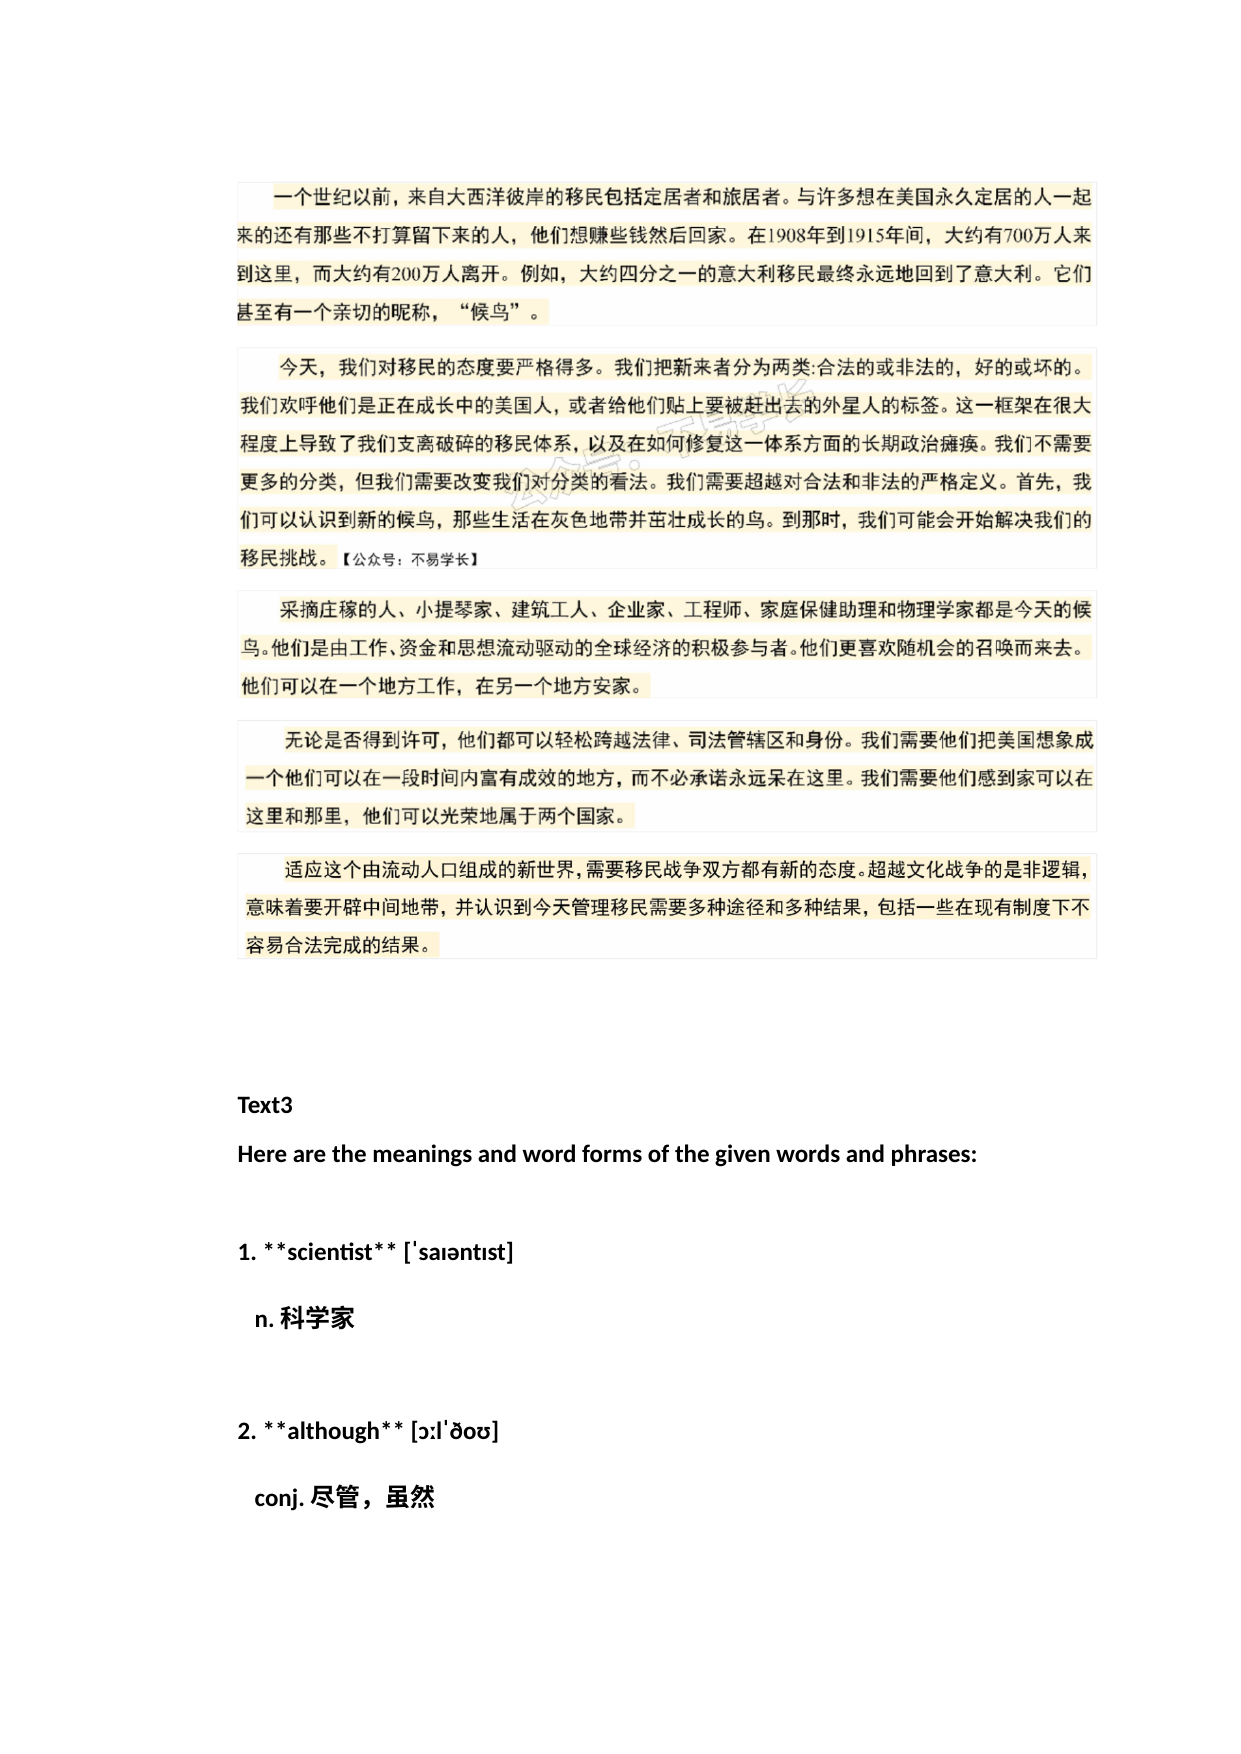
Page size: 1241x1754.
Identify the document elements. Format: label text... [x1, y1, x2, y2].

list 1. **scientist** [ˈsaɪəntɪst] [187, 1235, 1053, 1268]
list n. 科学家 [187, 1284, 1053, 1349]
picture [237, 175, 1102, 962]
list Here are the meanings and word forms of the given words and phrases: [187, 1137, 1053, 1170]
list 2. **although** [ɔːlˈðoʊ] [187, 1414, 1053, 1447]
list conj. 尽管，虽然 [187, 1463, 1053, 1528]
list Text3 [187, 1088, 1053, 1121]
